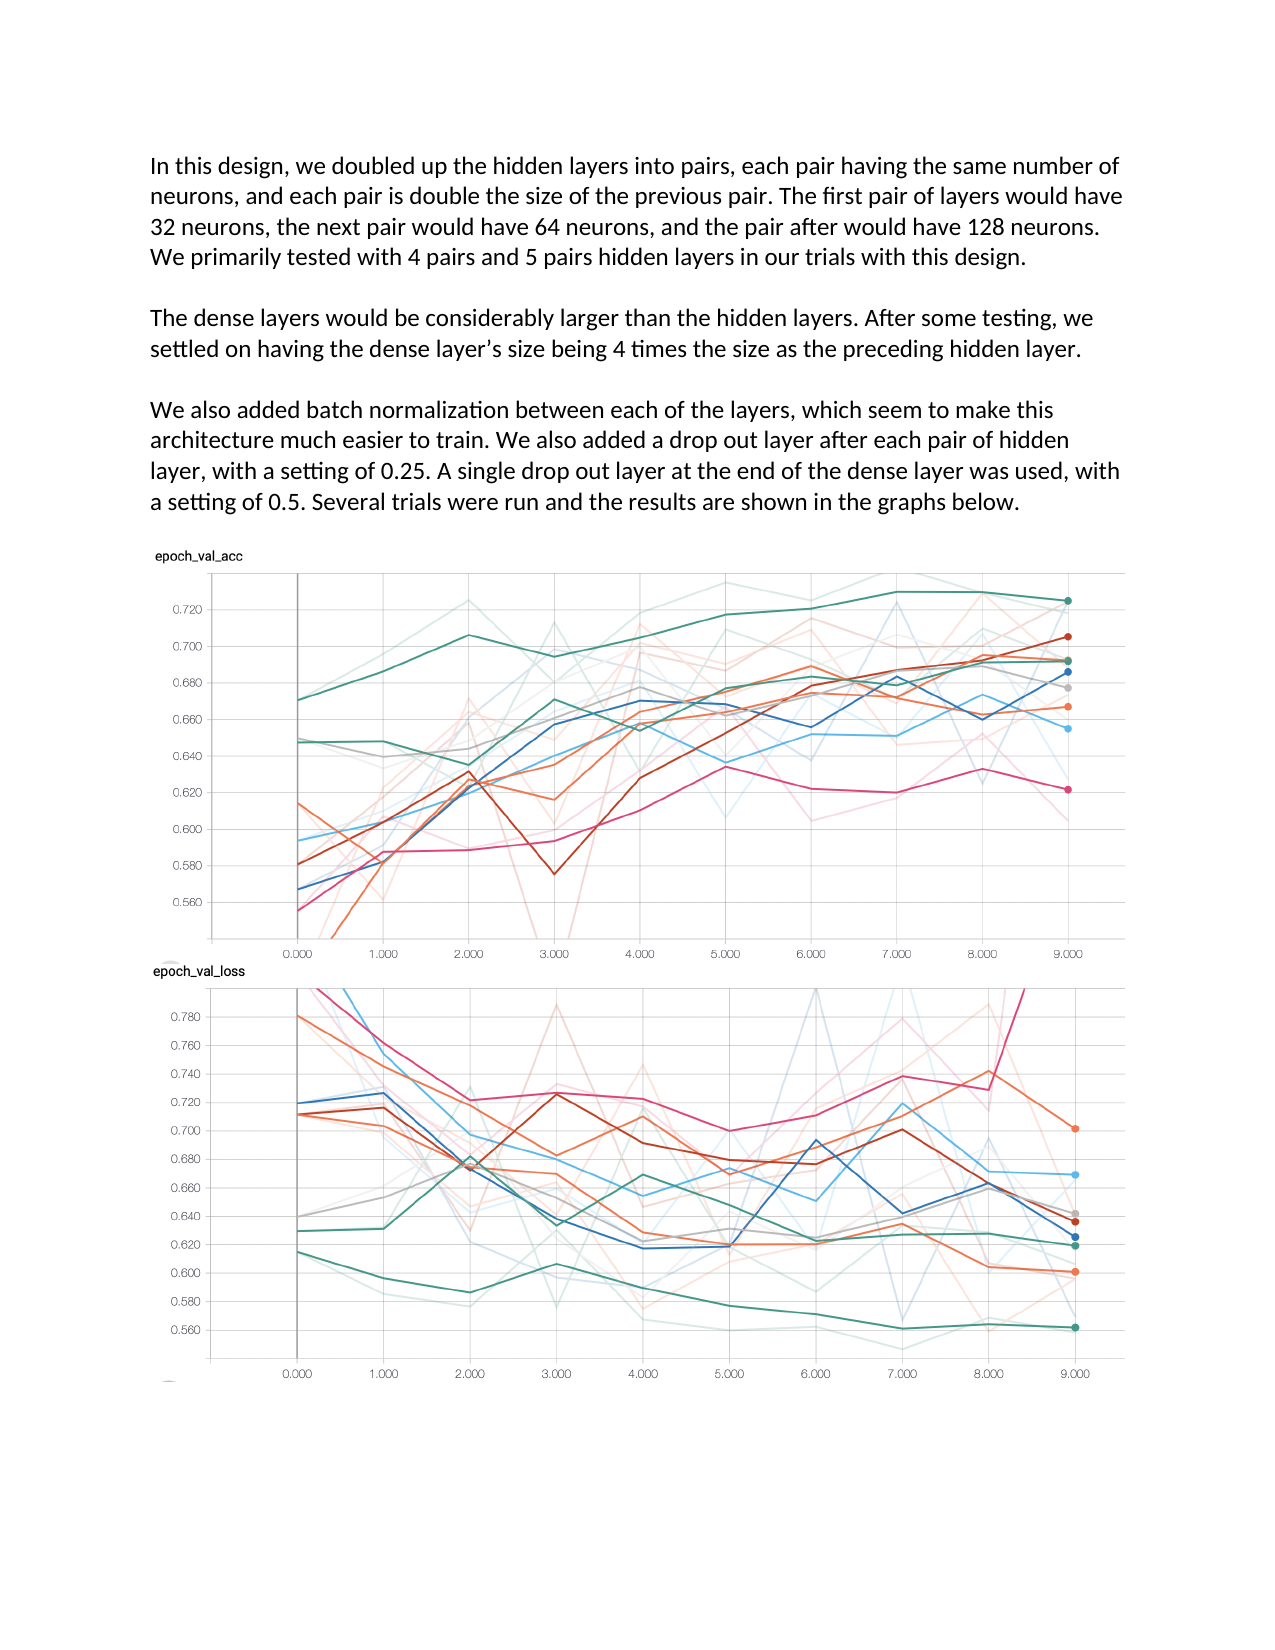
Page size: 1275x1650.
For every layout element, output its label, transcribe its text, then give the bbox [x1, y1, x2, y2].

text In this design, we doubled up the hidden layers into pairs, each pair having the same number of neurons, and each pair is double the size of the previous pair. The first pair of layers would have 32 neurons, the next pair would have 64 neurons, and the pair after would have 128 neurons. We primarily tested with 4 pairs and 5 pairs hidden layers in our trials with this design. [150, 150, 1125, 272]
text We also added batch normalization between each of the layers, which seem to make this architecture much easier to train. We also added a drop out layer after each pair of hidden layer, with a setting of 0.25. A single drop out layer at the end of the dense layer was used, with a setting of 0.5. Several trials were run and the results are shown in the graphs below. [150, 394, 1125, 516]
picture [150, 546, 1125, 1382]
text The dense layers would be considerably larger than the hidden layers. After some testing, we settled on having the dense layer’s size being 4 times the size as the preceding hidden layer. [150, 303, 1125, 364]
